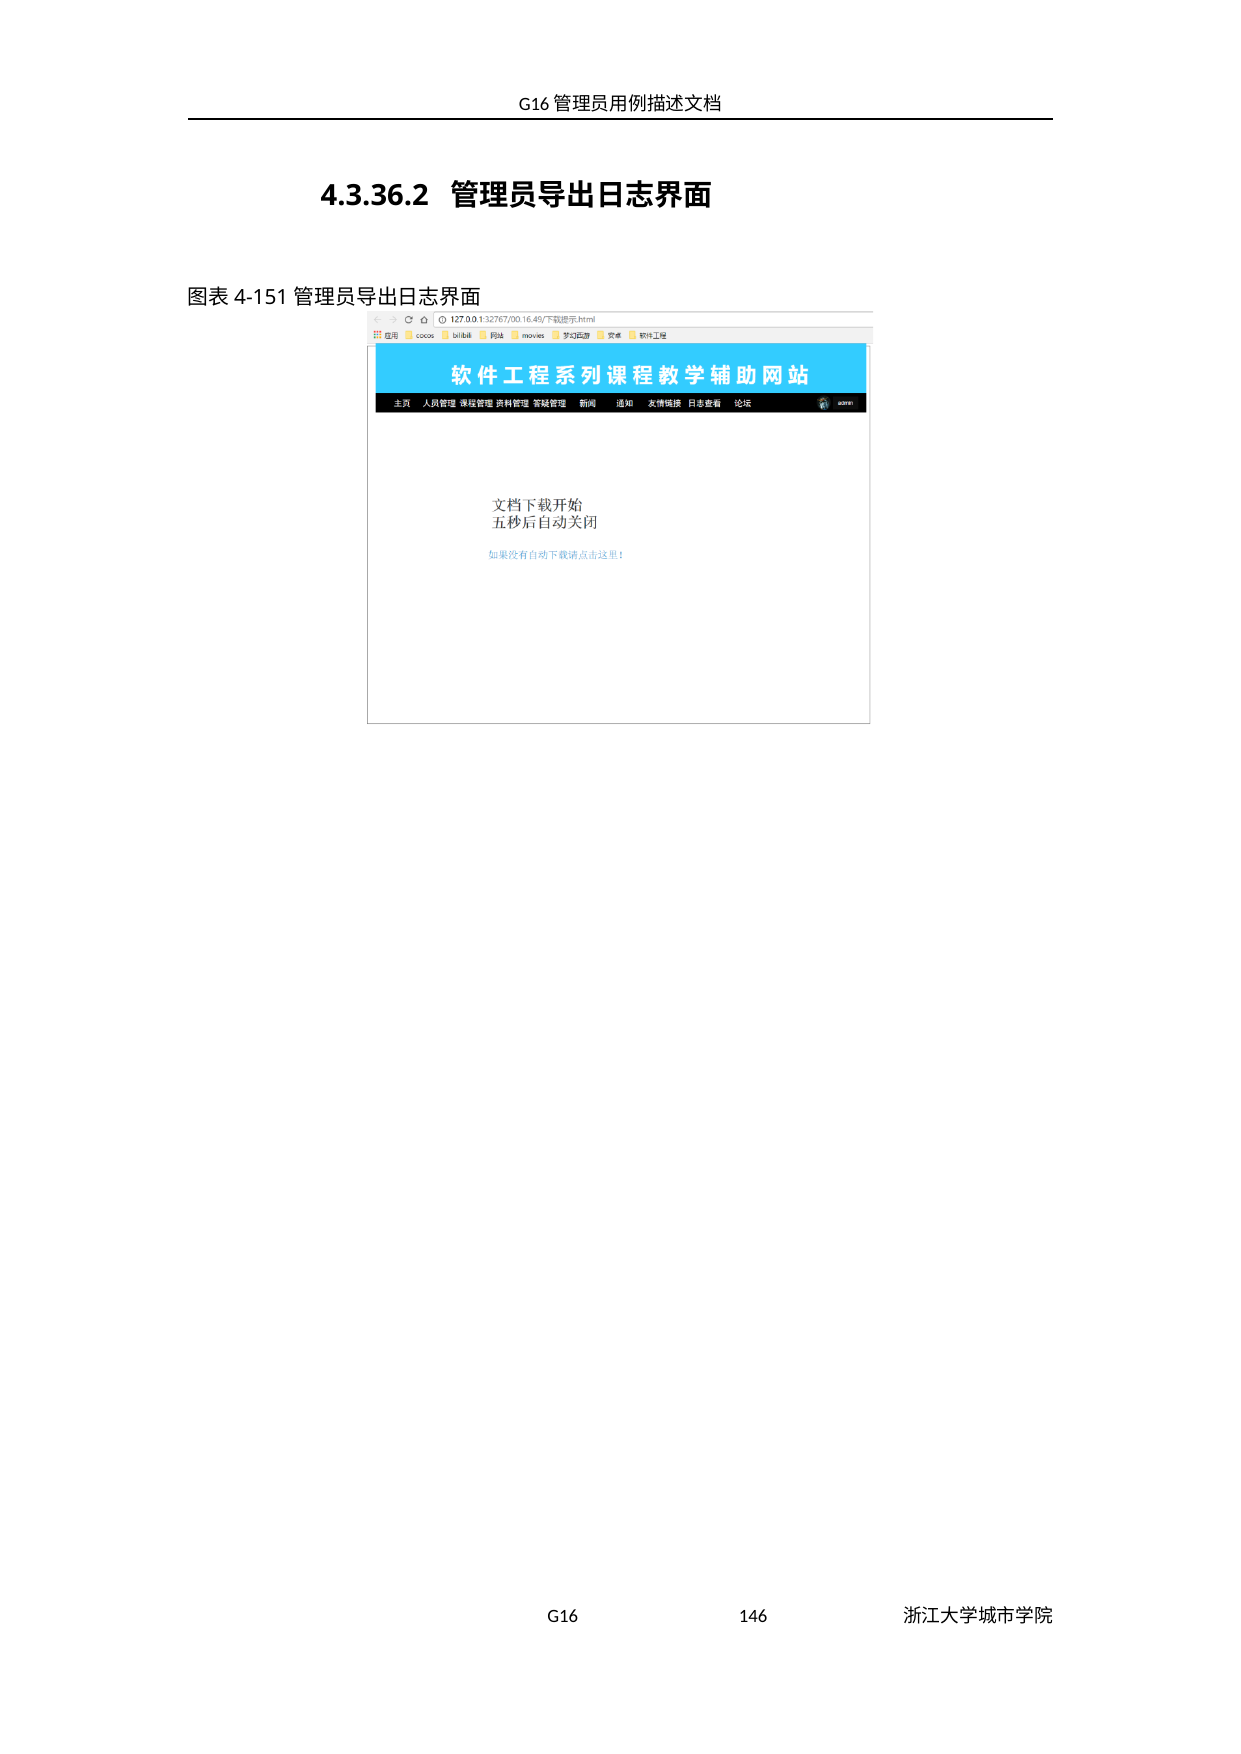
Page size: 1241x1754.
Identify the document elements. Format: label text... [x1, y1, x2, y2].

picture [367, 311, 874, 725]
subtitle 管理员导出日志界面 [320, 160, 1053, 225]
